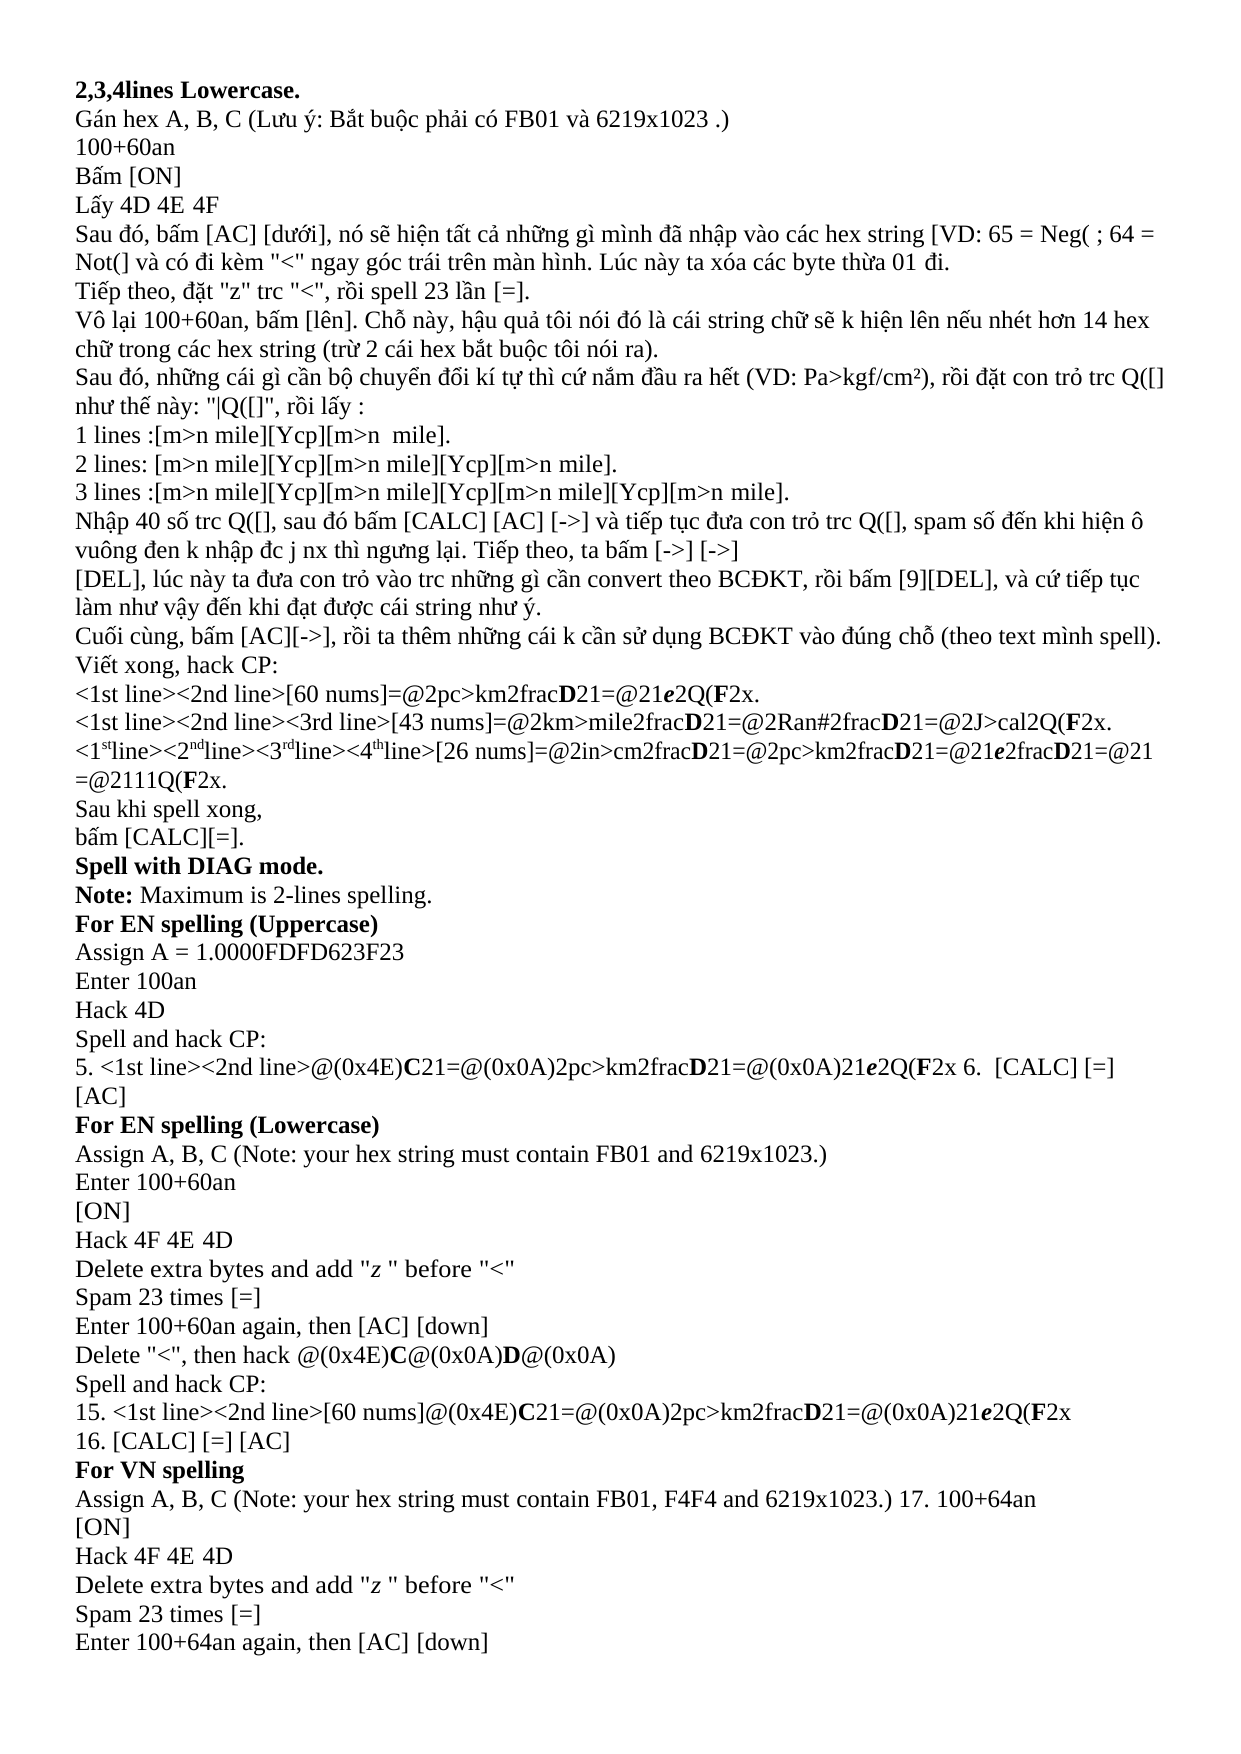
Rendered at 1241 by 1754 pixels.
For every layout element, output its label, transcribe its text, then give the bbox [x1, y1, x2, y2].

text Vô lại 100+60an, bấm [lên]. Chỗ này, hậu quả tôi nói đó là cái string chữ sẽ k hiện lên nếu nhét hơn 14 hex chữ trong các hex string (trừ 2 cái hex bắt buộc tôi nói ra). [75, 305, 1165, 362]
text Assign A = 1.0000FDFD623F23 [75, 937, 1165, 966]
text [ON] [75, 1512, 1165, 1541]
text =@2111Q(F2x. [75, 765, 1165, 794]
text 5. <1st line><2nd line>@(0x4E)C21=@(0x0A)2pc>km2fracD21=@(0x0A)21e2Q(F2x 6. [CALC] [=] [AC] [75, 1052, 1165, 1110]
text <1st line><2nd line><3rd line>[43 nums]=@2km>mile2fracD21=@2Ran#2fracD21=@2J>cal2Q(F2x. [75, 707, 1165, 736]
text bấm [CALC][=]. [75, 822, 1165, 851]
subtitle 2,3,4lines Lowercase. [75, 75, 1165, 104]
text Tiếp theo, đặt "z" trc "<", rồi spell 23 lần [=]. [75, 276, 1165, 305]
text Sau đó, bấm [AC] [dưới], nó sẽ hiện tất cả những gì mình đã nhập vào các hex string [VD: 65 = Neg( ; 64 = Not(] và có đi kèm "<" ngay góc trái trên màn hình. Lúc này ta xóa các byte thừa 01 đi. [75, 219, 1165, 276]
text Lấy 4D 4E 4F [75, 190, 1165, 219]
text 3 lines :[m>n mile][Ycp][m>n mile][Ycp][m>n mile][Ycp][m>n mile]. [75, 477, 1165, 506]
text Sau đó, những cái gì cần bộ chuyển đổi kí tự thì cứ nắm đầu ra hết (VD: Pa>kgf/cm²), rồi đặt con trỏ trc Q([] như thế này: "|Q([]", rồi lấy : [75, 362, 1165, 420]
text Bấm [ON] [75, 161, 1165, 190]
text 16. [CALC] [=] [AC] [75, 1426, 1165, 1455]
text Delete "<", then hack @(0x4E)C@(0x0A)D@(0x0A) [75, 1340, 1165, 1369]
text Enter 100+60an [75, 1167, 1165, 1196]
subtitle For EN spelling (Lowercase) [75, 1110, 1165, 1139]
text <1stline><2ndline><3rdline><4thline>[26 nums]=@2in>cm2fracD21=@2pc>km2fracD21=@21e2fracD21=@21 [75, 736, 1165, 765]
text 2 lines: [m>n mile][Ycp][m>n mile][Ycp][m>n mile]. [75, 449, 1165, 477]
text Sau khi spell xong, [75, 794, 1165, 822]
subtitle Spell with DIAG mode. [75, 851, 1165, 880]
text Cuối cùng, bấm [AC][->], rồi ta thêm những cái k cần sử dụng BCĐKT vào đúng chỗ (theo text mình spell). [75, 621, 1165, 650]
text Hack 4F 4E 4D [75, 1225, 1165, 1254]
text Delete extra bytes and add "z " before "<" [75, 1254, 1165, 1282]
text 100+60an [75, 132, 1165, 161]
text Hack 4D [75, 995, 1165, 1024]
subtitle For VN spelling [75, 1455, 1165, 1484]
text Spam 23 times [=] [75, 1599, 1165, 1627]
text Hack 4F 4E 4D [75, 1541, 1165, 1570]
text Note: Maximum is 2-lines spelling. [75, 880, 1165, 909]
subtitle For EN spelling (Uppercase) [75, 909, 1165, 937]
text Enter 100an [75, 966, 1165, 995]
text 1 lines :[m>n mile][Ycp][m>n mile]. [75, 420, 1165, 449]
text Gán hex A, B, C (Lưu ý: Bắt buộc phải có FB01 và 6219x1023 .) [75, 104, 1165, 132]
text Viết xong, hack CP: [75, 650, 1165, 679]
text 15. <1st line><2nd line>[60 nums]@(0x4E)C21=@(0x0A)2pc>km2fracD21=@(0x0A)21e2Q(F2x [75, 1397, 1165, 1426]
text Enter 100+60an again, then [AC] [down] [75, 1311, 1165, 1340]
text Spell and hack CP: [75, 1024, 1165, 1052]
text Spell and hack CP: [75, 1369, 1165, 1397]
text Nhập 40 số trc Q([], sau đó bấm [CALC] [AC] [->] và tiếp tục đưa con trỏ trc Q([], spam số đến khi hiện ô vuông đen k nhập đc j nx thì ngưng lại. Tiếp theo, ta bấm [->] [->] [75, 506, 1165, 564]
text Assign A, B, C (Note: your hex string must contain FB01, F4F4 and 6219x1023.) 17. 100+64an [75, 1484, 1165, 1512]
text Spam 23 times [=] [75, 1282, 1165, 1311]
text [DEL], lúc này ta đưa con trỏ vào trc những gì cần convert theo BCĐKT, rồi bấm [9][DEL], và cứ tiếp tục làm như vậy đến khi đạt được cái string như ý. [75, 564, 1165, 621]
text Enter 100+64an again, then [AC] [down] [75, 1627, 1165, 1656]
text [ON] [75, 1196, 1165, 1225]
text <1st line><2nd line>[60 nums]=@2pc>km2fracD21=@21e2Q(F2x. [75, 679, 1165, 707]
text Assign A, B, C (Note: your hex string must contain FB01 and 6219x1023.) [75, 1139, 1165, 1167]
text Delete extra bytes and add "z " before "<" [75, 1570, 1165, 1599]
